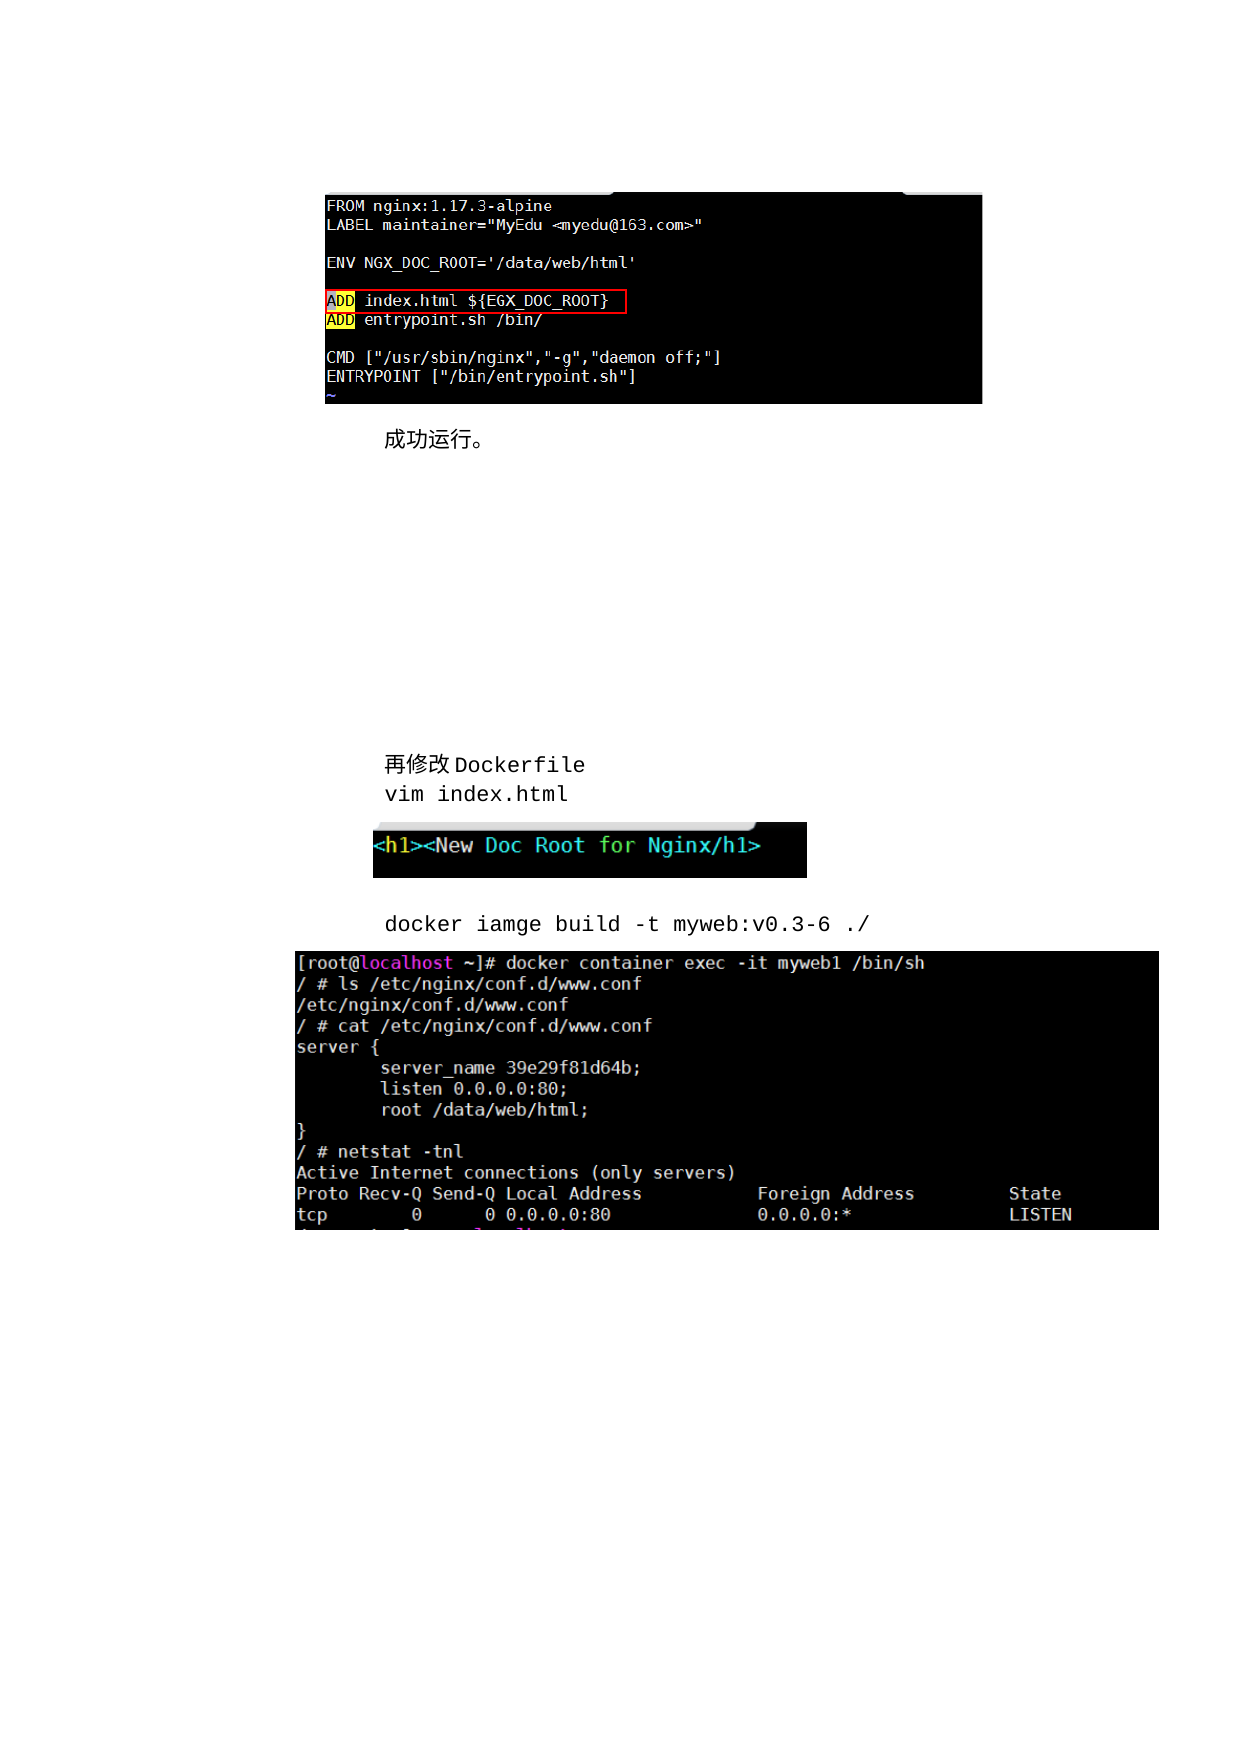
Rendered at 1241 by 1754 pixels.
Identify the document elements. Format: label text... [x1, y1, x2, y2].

picture [324, 192, 983, 404]
picture [294, 951, 1159, 1230]
picture [373, 822, 807, 878]
text docker iamge build -t myweb:v0.3-6 ./ [384, 909, 1053, 942]
text 再修改Dockerfile [384, 747, 1053, 779]
text vim index.html [384, 779, 1053, 812]
